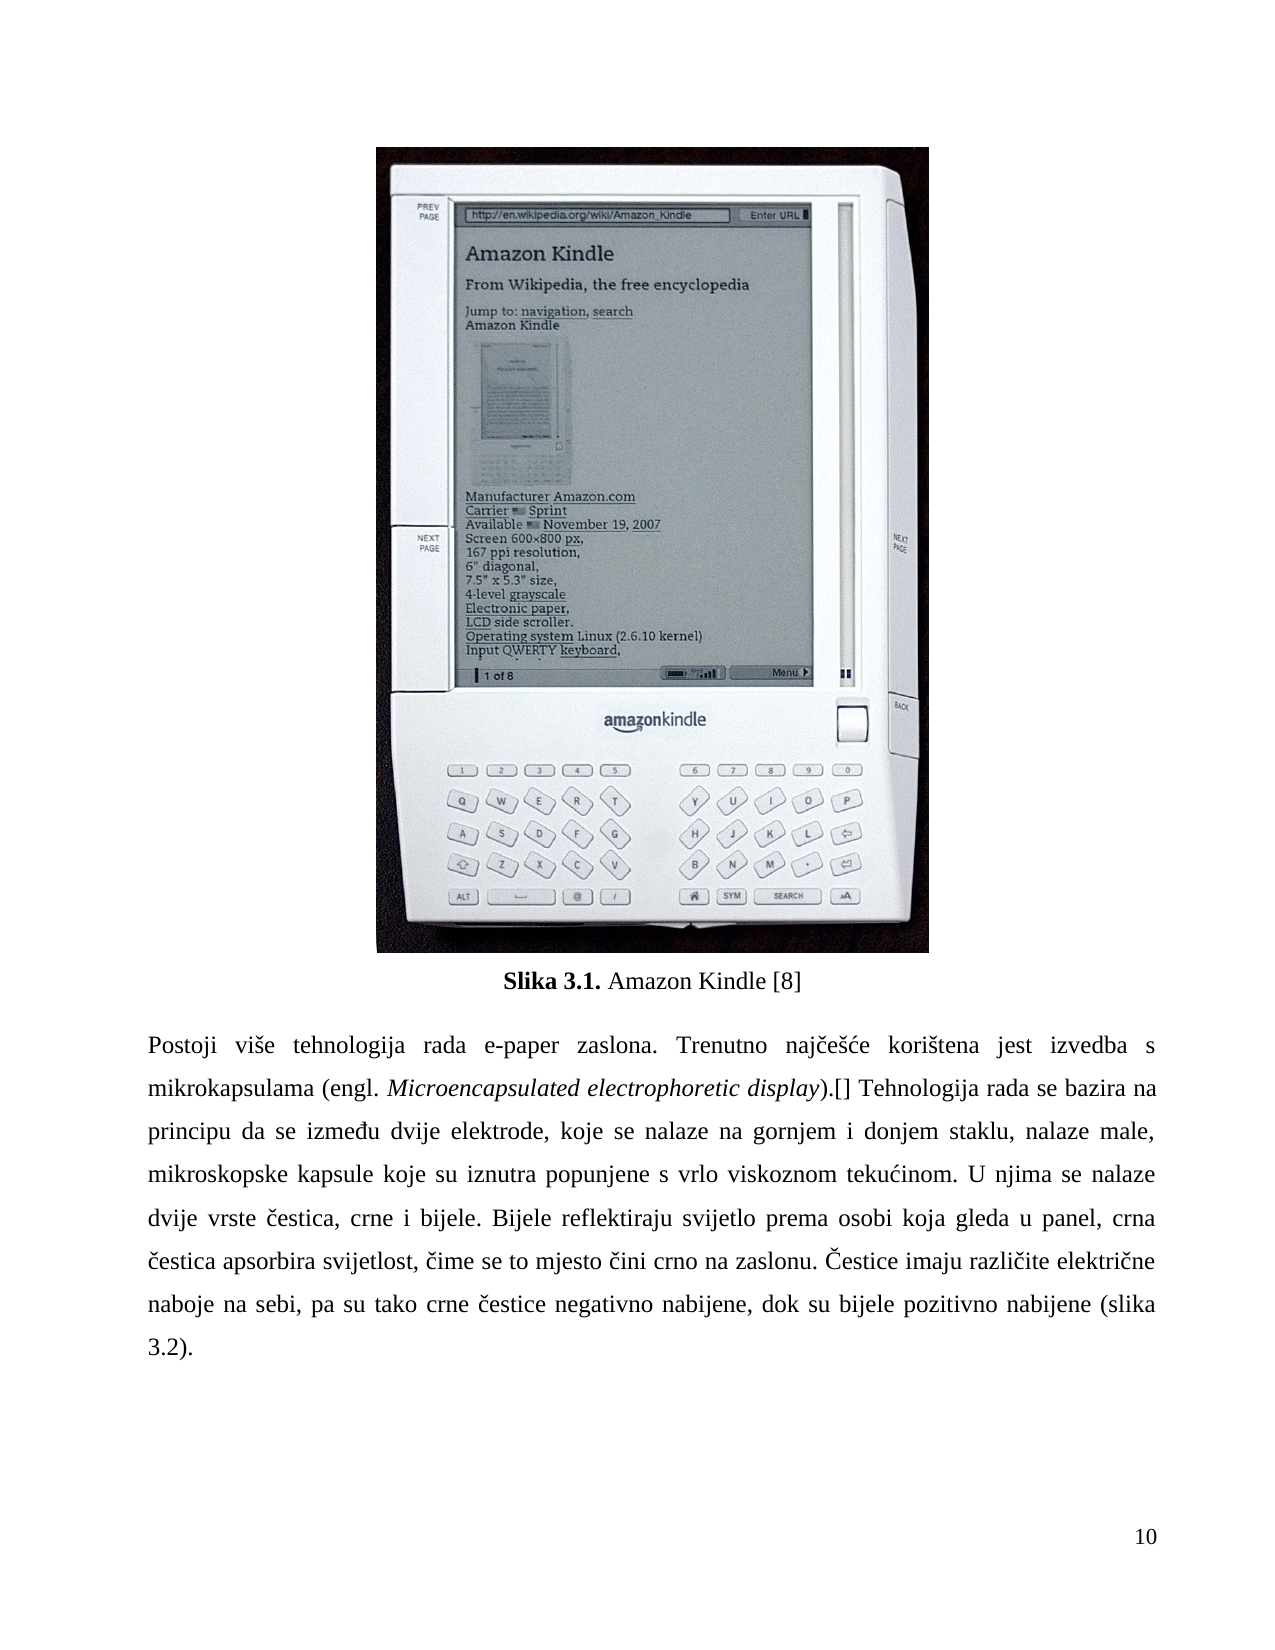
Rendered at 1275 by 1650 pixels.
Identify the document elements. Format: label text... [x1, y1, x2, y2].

text Postoji više tehnologija rada e-paper zaslona. Trenutno najčešće korištena jest izvedba s mikrokapsulama (engl. Microencapsulated electrophoretic display).[] Tehnologija rada se bazira na principu da se između dvije elektrode, koje se nalaze na gornjem i donjem staklu, nalaze male, mikroskopske kapsule koje su iznutra popunjene s vrlo viskoznom tekućinom. U njima se nalaze dvije vrste čestica, crne i bijele. Bijele reflektiraju svijetlo prema osobi koja gleda u panel, crna čestica apsorbira svijetlost, čime se to mjesto čini crno na zaslonu. Čestice imaju različite električne naboje na sebi, pa su tako crne čestice negativno nabijene, dok su bijele pozitivno nabijene (slika 3.2). [148, 1030, 1157, 1361]
text Slika 3.1. Amazon Kindle [8] [148, 966, 1157, 995]
picture [376, 147, 929, 953]
